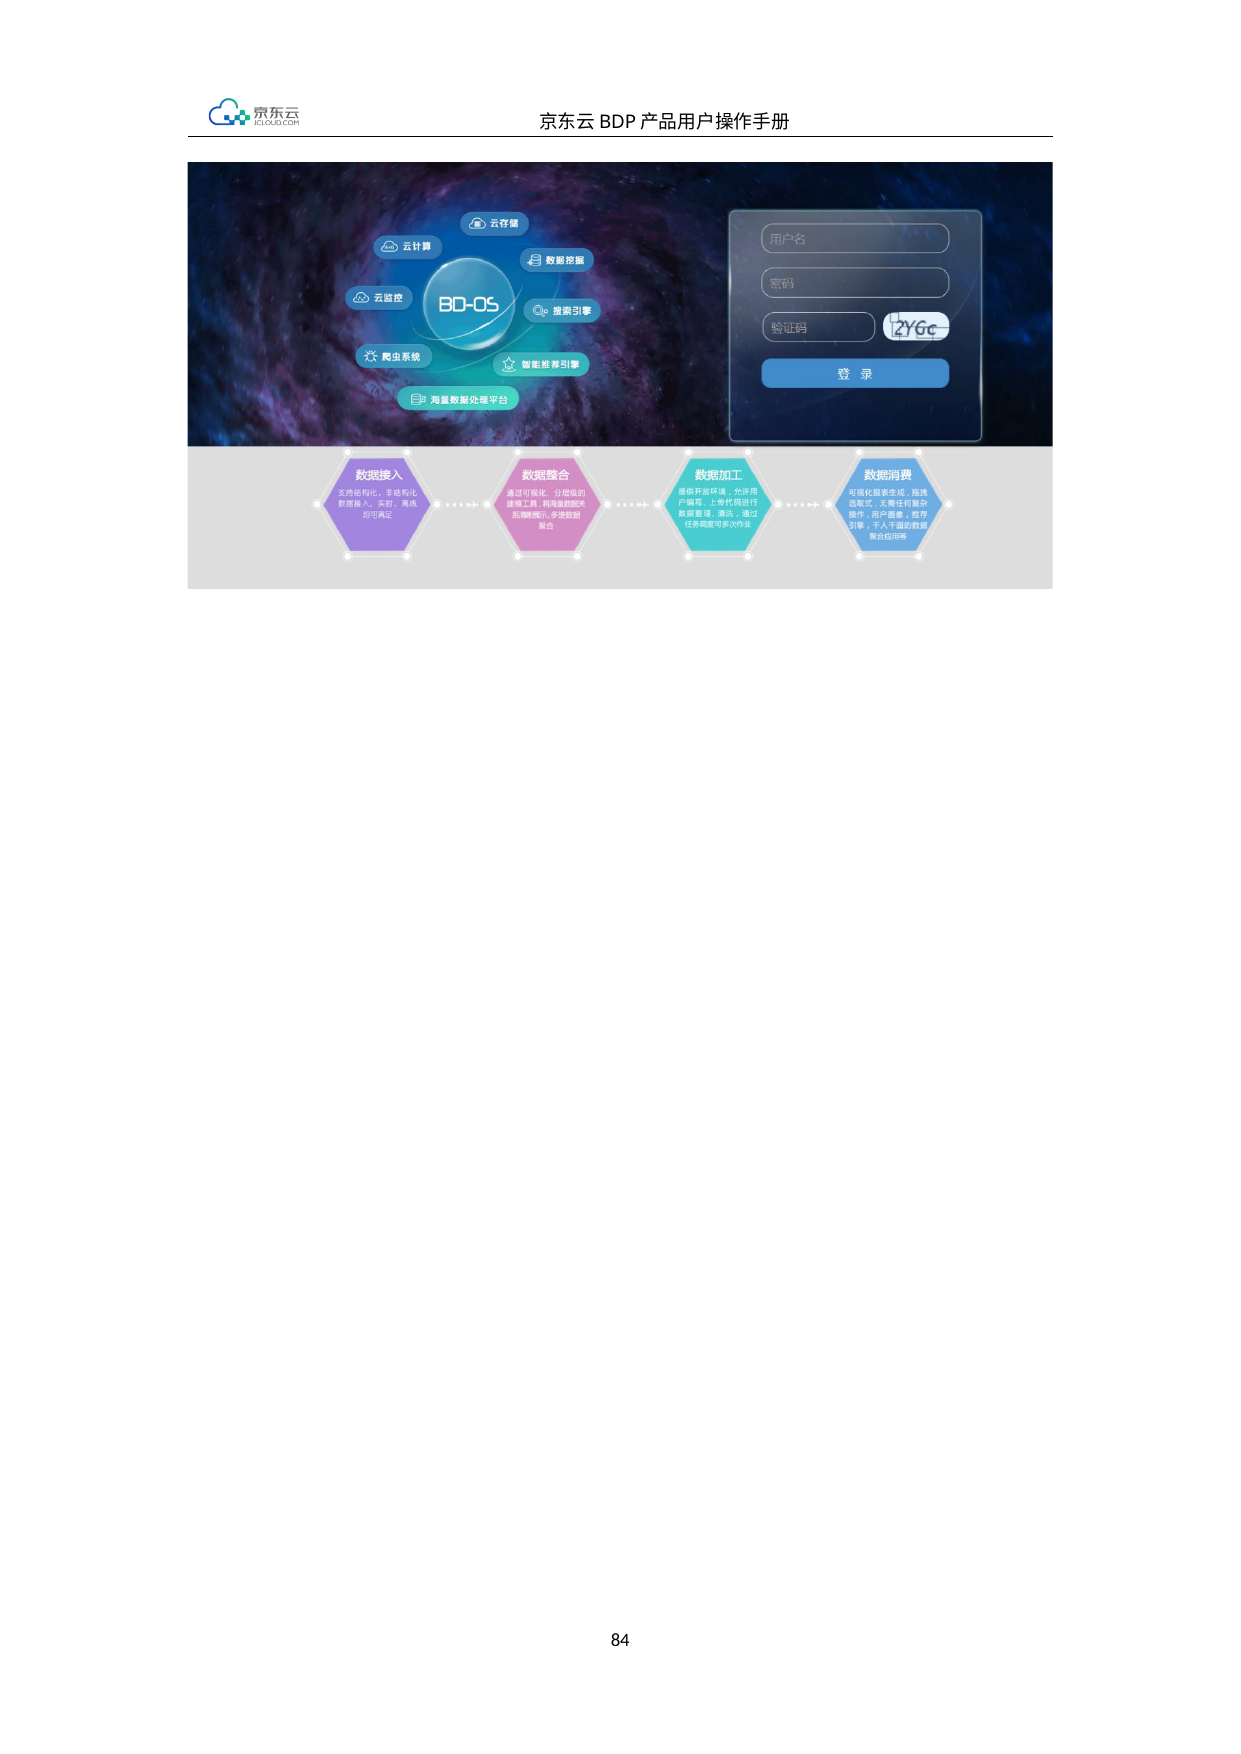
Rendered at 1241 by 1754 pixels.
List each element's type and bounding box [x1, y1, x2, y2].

picture [187, 88, 340, 129]
